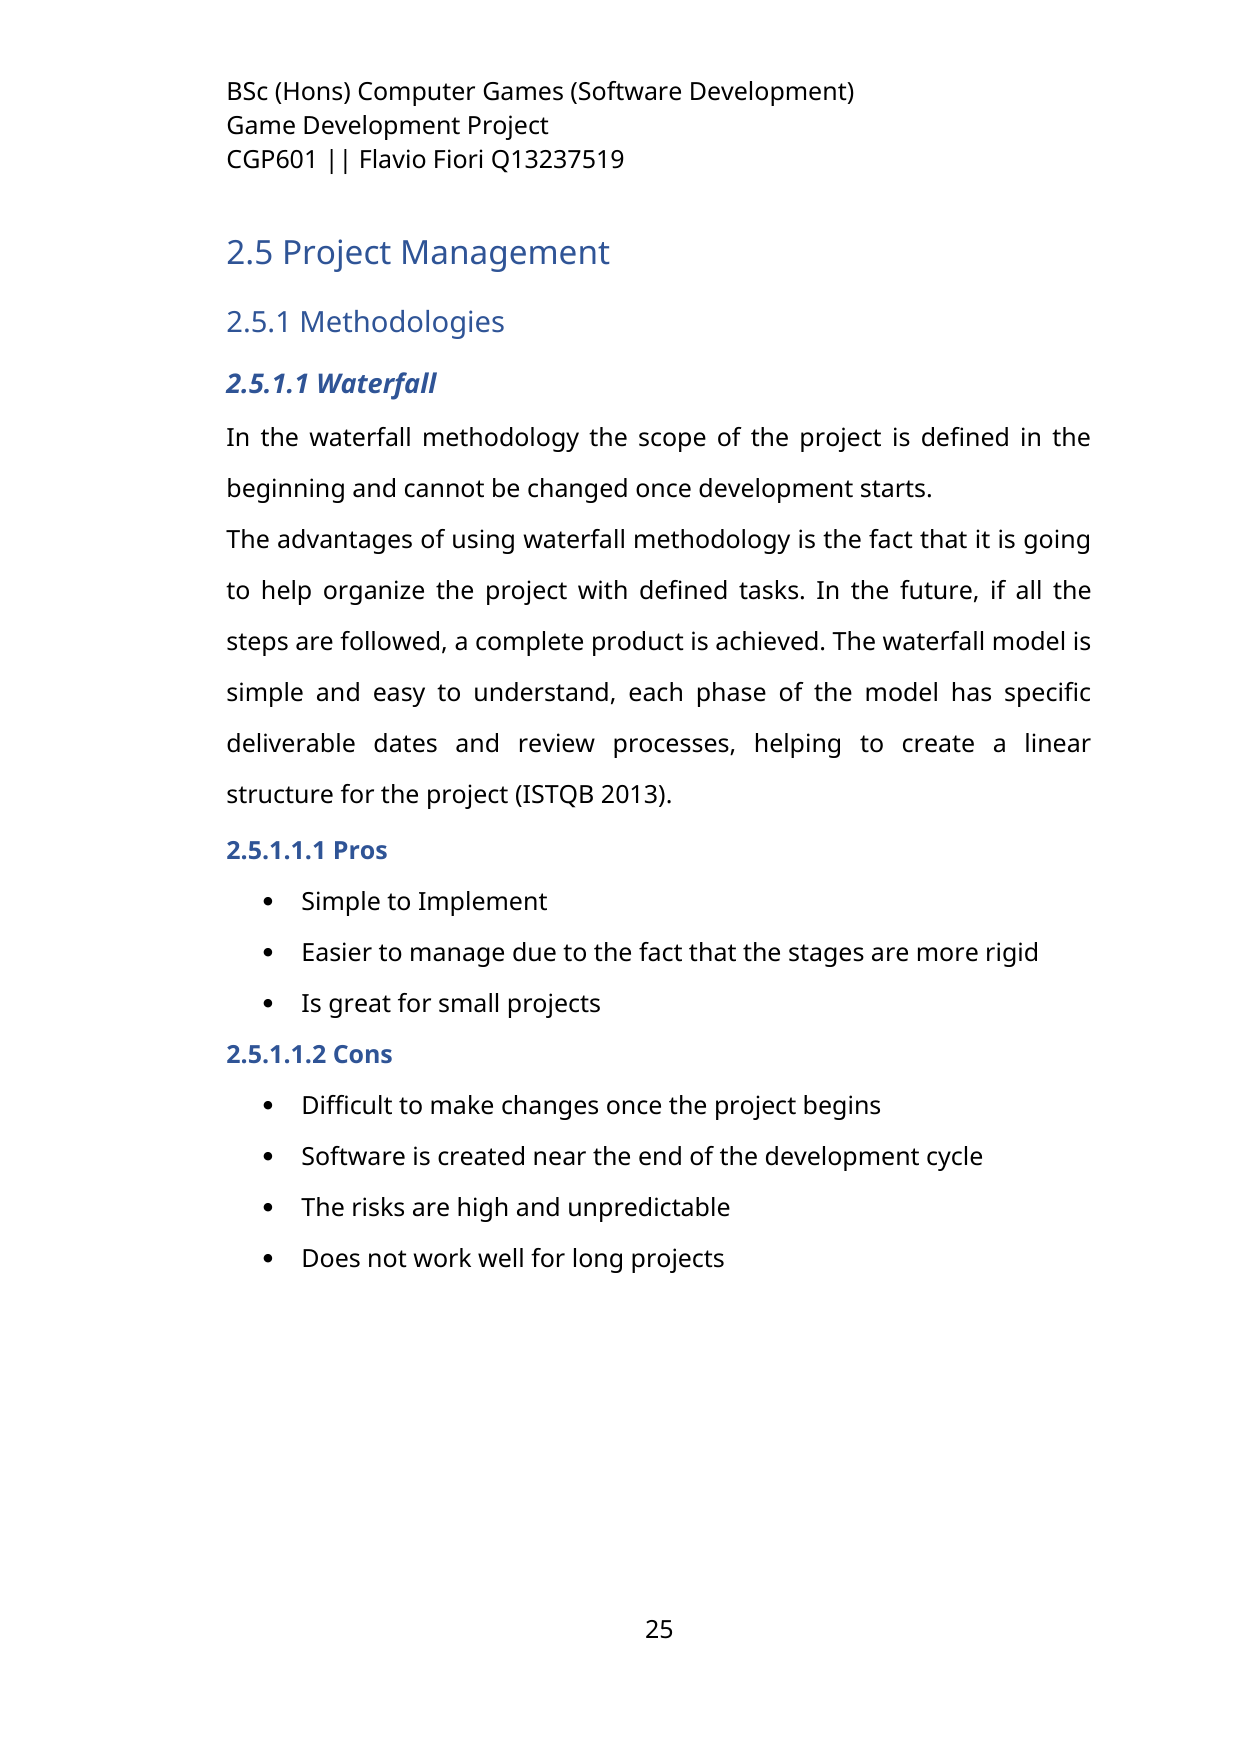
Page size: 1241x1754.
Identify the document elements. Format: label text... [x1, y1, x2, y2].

list Does not work well for long projects [264, 1241, 1092, 1275]
text In the waterfall methodology the scope of the project is defined in the beginning and cannot be changed once development starts. [226, 420, 1092, 505]
subtitle 2.5.1.1.1 Pros [226, 832, 1092, 866]
list Software is created near the end of the development cycle [264, 1139, 1092, 1173]
subtitle 2.5 Project Management [226, 229, 1092, 274]
text 2.5.1.1.2 Cons [226, 1037, 1092, 1071]
subtitle 2.5.1 Methodologies [226, 301, 1092, 341]
list Simple to Implement [264, 883, 1092, 917]
text The advantages of using waterfall methodology is the fact that it is going to help organize the project with defined tasks. In the future, if all the steps are followed, a complete product is achieved. The waterfall model is simple and easy to understand, each phase of the model has specific deliverable dates and review processes, helping to create a linear structure for the project (ISTQB 2013). [226, 522, 1092, 811]
list Difficult to make changes once the project begins [264, 1088, 1092, 1122]
subtitle 2.5.1.1 Waterfall [226, 364, 1092, 401]
list Is great for small projects [264, 986, 1092, 1019]
list The risks are high and unpredictable [264, 1190, 1092, 1224]
list Easier to manage due to the fact that the stages are more rigid [264, 934, 1092, 968]
